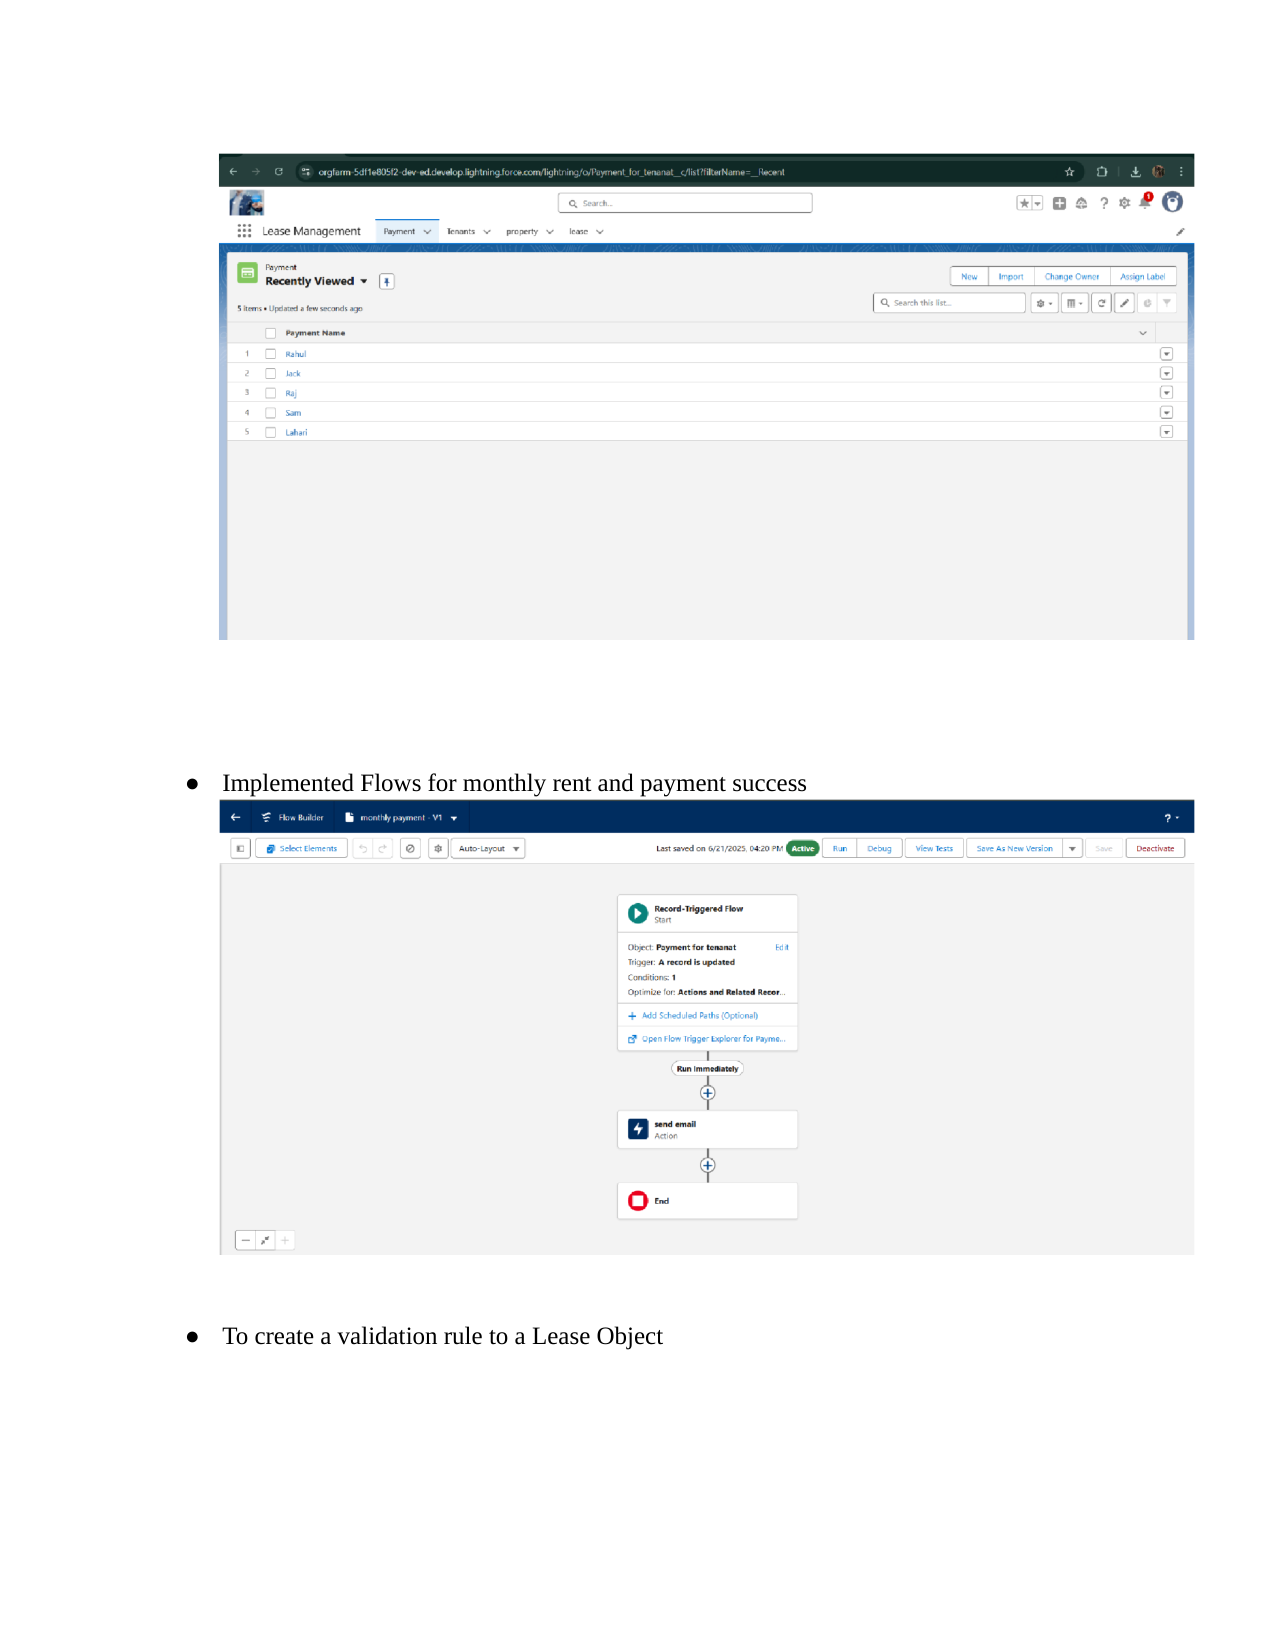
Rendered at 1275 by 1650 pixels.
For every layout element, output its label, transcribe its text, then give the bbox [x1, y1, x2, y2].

list To create a validation rule to a Lease Object [184, 1321, 1168, 1350]
picture [219, 799, 1195, 1255]
list Implemented Flows for monthly rent and payment success [184, 768, 1168, 797]
picture [218, 153, 1195, 640]
